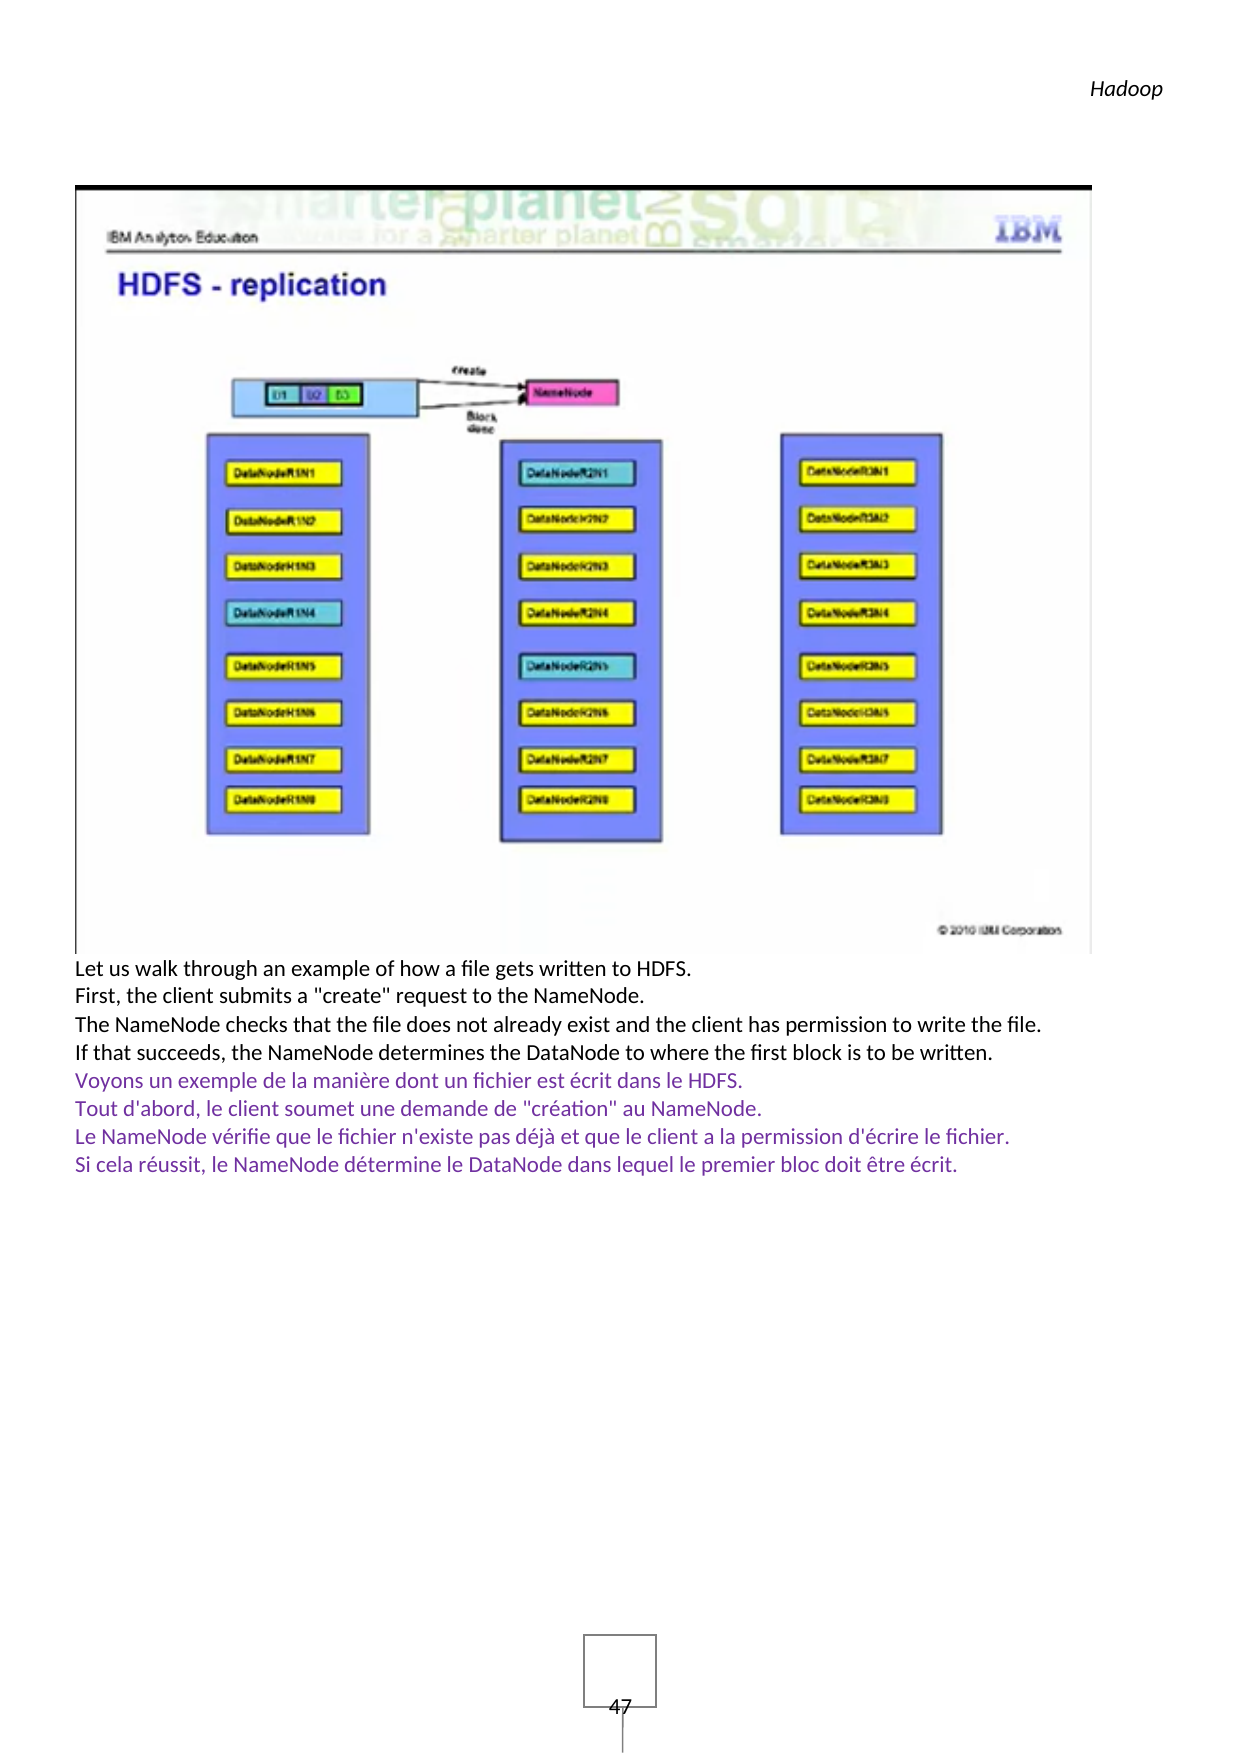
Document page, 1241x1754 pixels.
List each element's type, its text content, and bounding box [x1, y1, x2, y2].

text Si cela réussit, le NameNode détermine le DataNode dans lequel le premier bloc doit être écrit. [75, 1150, 1165, 1178]
text First, the client submits a "create" request to the NameNode. [75, 982, 1165, 1010]
text The NameNode checks that the file does not already exist and the client has permission to write the file. [75, 1010, 1165, 1038]
picture [75, 185, 1092, 954]
text Tout d'abord, le client soumet une demande de "création" au NameNode. [75, 1094, 1165, 1122]
text Voyons un exemple de la manière dont un fichier est écrit dans le HDFS. [75, 1066, 1165, 1094]
text Let us walk through an example of how a file gets written to HDFS. [75, 954, 1165, 982]
text If that succeeds, the NameNode determines the DataNode to where the first block is to be written. [75, 1038, 1165, 1066]
text Le NameNode vérifie que le fichier n'existe pas déjà et que le client a la permission d'écrire le fichier. [75, 1122, 1165, 1150]
